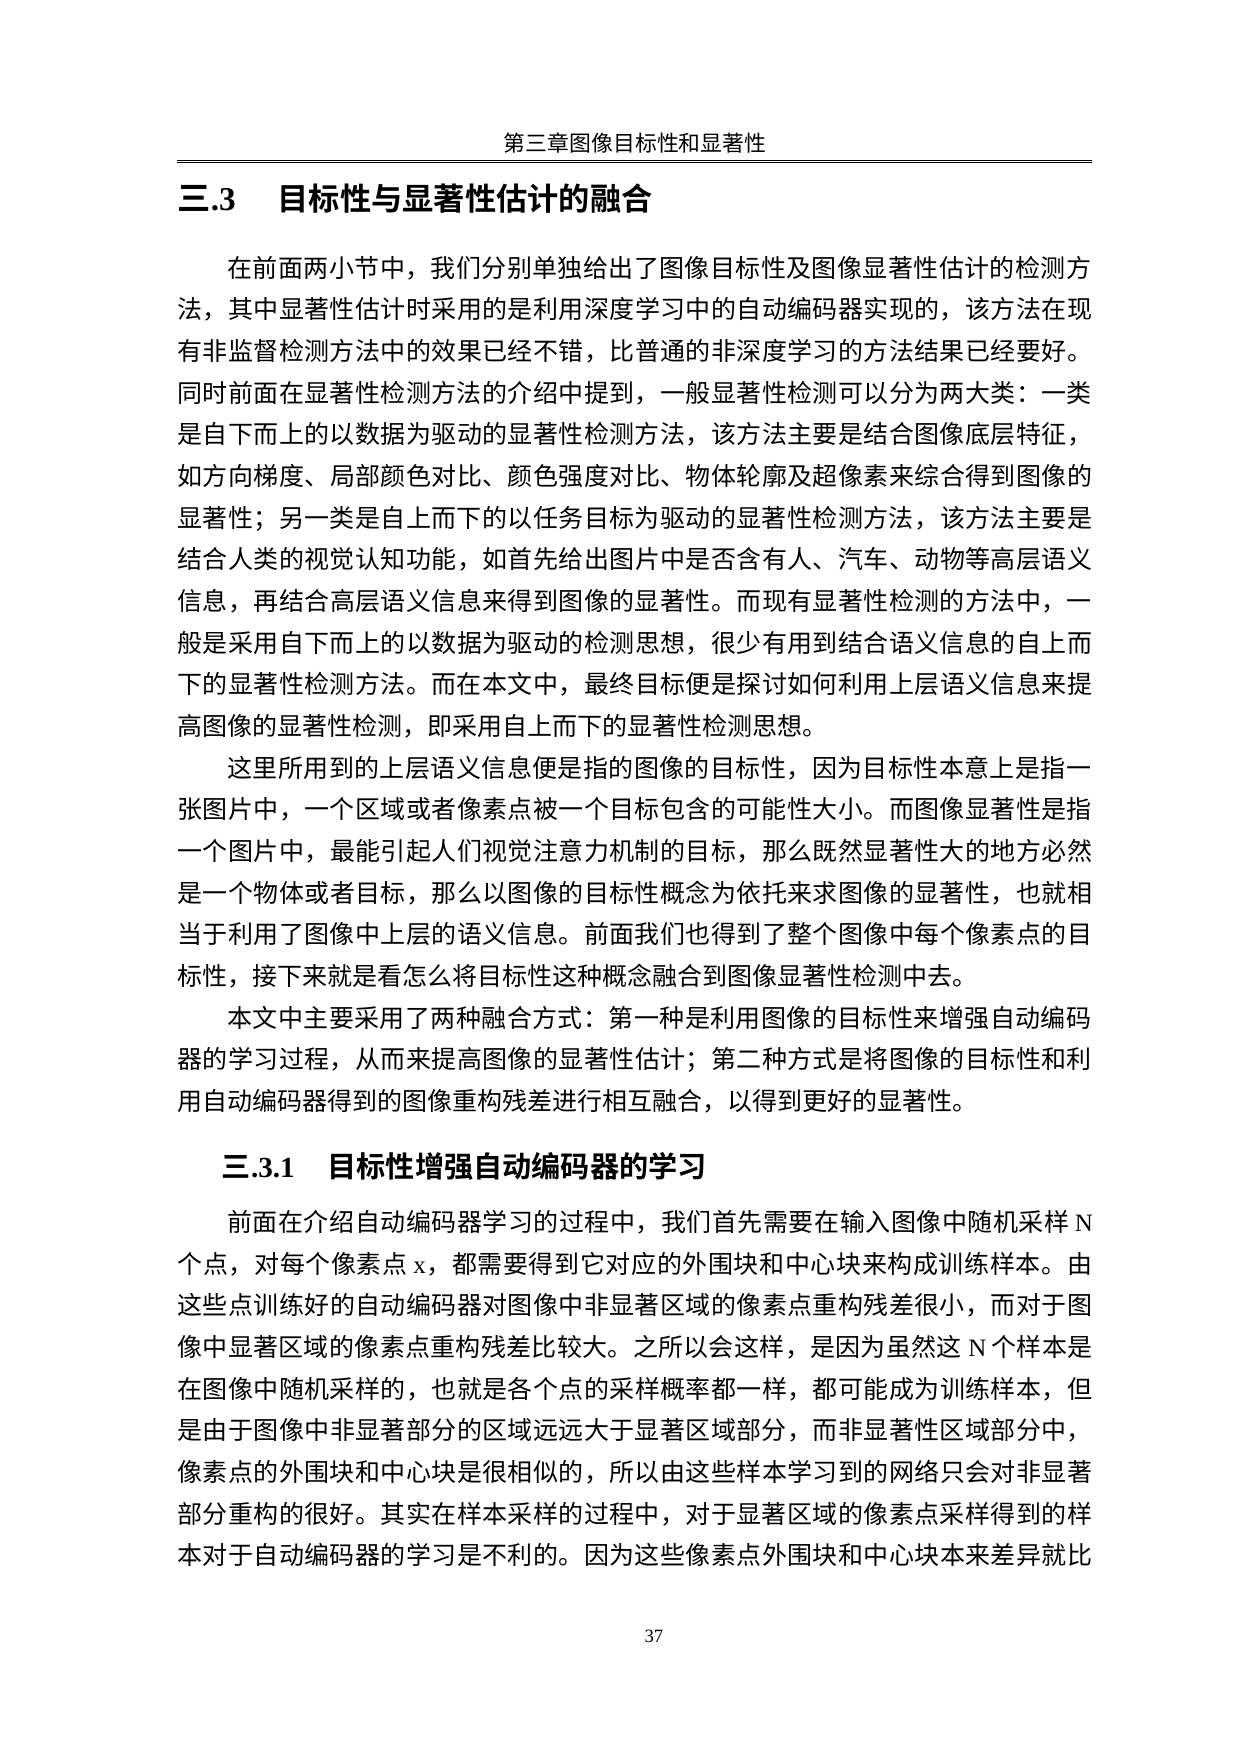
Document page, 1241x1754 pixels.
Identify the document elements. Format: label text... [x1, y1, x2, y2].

subtitle 目标性增强自动编码器的学习 [222, 1144, 1092, 1186]
text 在前面两小节中，我们分别单独给出了图像目标性及图像显著性估计的检测方法，其中显著性估计时采用的是利用深度学习中的自动编码器实现的，该方法在现有非监督检测方法中的效果已经不错，比普通的非深度学习的方法结果已经要好。同时前面在显著性检测方法的介绍中提到，一般显著性检测可以分为两大类：一类是自下而上的以数据为驱动的显著性检测方法，该方法主要是结合图像底层特征，如方向梯度、局部颜色对比、颜色强度对比、物体轮廓及超像素来综合得到图像的显著性；另一类是自上而下的以任务目标为驱动的显著性检测方法，该方法主要是结合人类的视觉认知功能，如首先给出图片中是否含有人、汽车、动物等高层语义信息，再结合高层语义信息来得到图像的显著性。而现有显著性检测的方法中，一般是采用自下而上的以数据为驱动的检测思想，很少有用到结合语义信息的自上而下的显著性检测方法。而在本文中，最终目标便是探讨如何利用上层语义信息来提高图像的显著性检测，即采用自上而下的显著性检测思想。 [177, 244, 1092, 744]
text 本文中主要采用了两种融合方式：第一种是利用图像的目标性来增强自动编码器的学习过程，从而来提高图像的显著性估计；第二种方式是将图像的目标性和利用自动编码器得到的图像重构残差进行相互融合，以得到更好的显著性。 [177, 994, 1092, 1119]
text 这里所用到的上层语义信息便是指的图像的目标性，因为目标性本意上是指一张图片中，一个区域或者像素点被一个目标包含的可能性大小。而图像显著性是指一个图片中，最能引起人们视觉注意力机制的目标，那么既然显著性大的地方必然是一个物体或者目标，那么以图像的目标性概念为依托来求图像的显著性，也就相当于利用了图像中上层的语义信息。前面我们也得到了整个图像中每个像素点的目标性，接下来就是看怎么将目标性这种概念融合到图像显著性检测中去。 [177, 744, 1092, 994]
subtitle 目标性与显著性估计的融合 [177, 177, 1092, 219]
